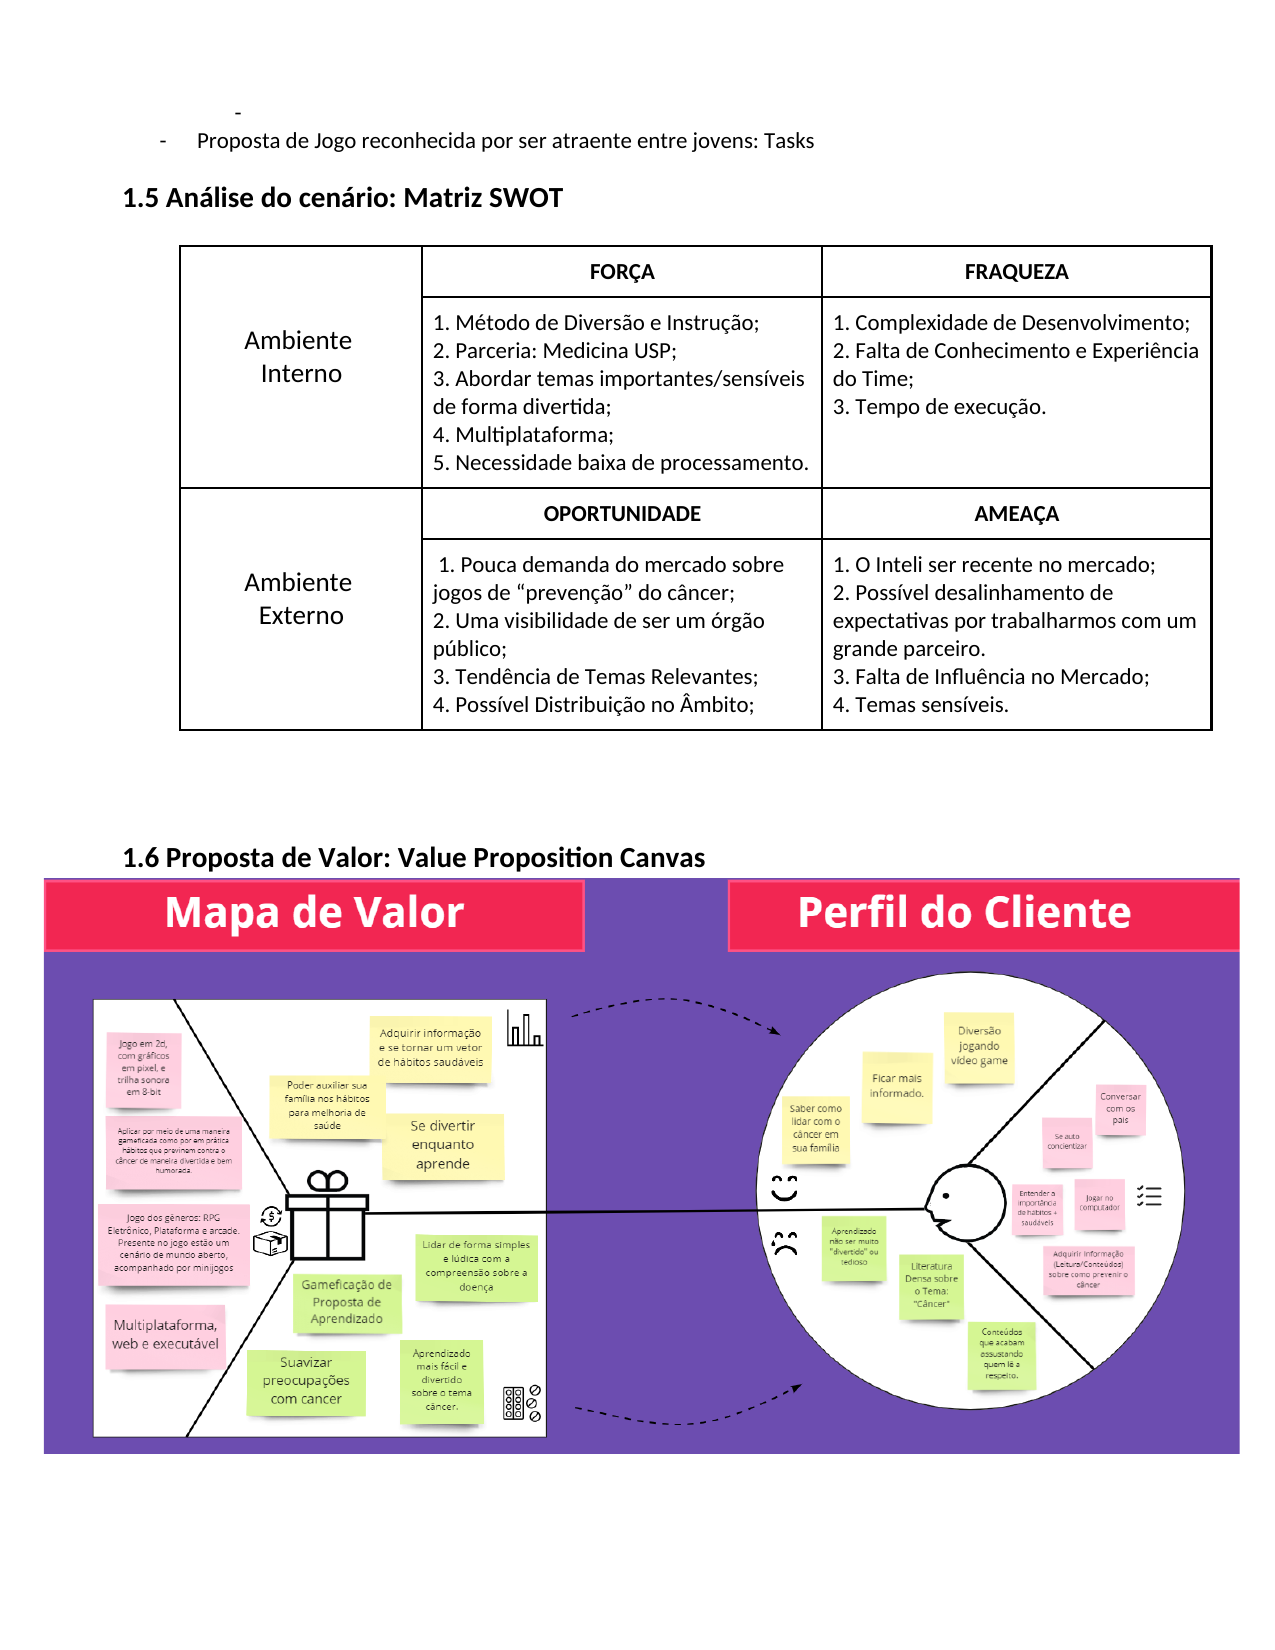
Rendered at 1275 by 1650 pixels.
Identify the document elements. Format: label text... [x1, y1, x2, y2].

text 1.5 Análise do cenário: Matriz SWOT [122, 179, 1200, 214]
table_header FRAQUEZA [823, 247, 1210, 296]
list Proposta de Jogo reconhecida por ser atraente entre jovens: Tasks [159, 126, 1200, 154]
text 1.6 Proposta de Valor: Value Proposition Canvas [122, 839, 1200, 875]
table_cell 1. Complexidade de Desenvolvimento; 2. Falta de Conhecimento e Experiência do Time; 3. Tempo de execução. [823, 298, 1210, 487]
table_header FORÇA [423, 247, 821, 296]
table_cell AMEAÇA [823, 489, 1210, 538]
table_header Ambiente Interno [181, 247, 421, 487]
table_cell 1. O Inteli ser recente no mercado; 2. Possível desalinhamento de expectativas por trabalharmos com um grande parceiro. 3. Falta de Influência no Mercado; 4. Temas sensíveis. [823, 540, 1210, 729]
table_cell 1. Pouca demanda do mercado sobre jogos de “prevenção” do câncer; 2. Uma visibilidade de ser um órgão público; 3. Tendência de Temas Relevantes; 4. Possível Distribuição no Âmbito; [423, 540, 821, 729]
table_cell OPORTUNIDADE [423, 489, 821, 538]
table_cell 1. Método de Diversão e Instrução; 2. Parceria: Medicina USP; 3. Abordar temas importantes/sensíveis de forma divertida; 4. Multiplataforma; 5. Necessidade baixa de processamento. [423, 298, 821, 487]
table_cell Ambiente Externo [181, 489, 421, 729]
picture [43, 878, 1240, 1454]
